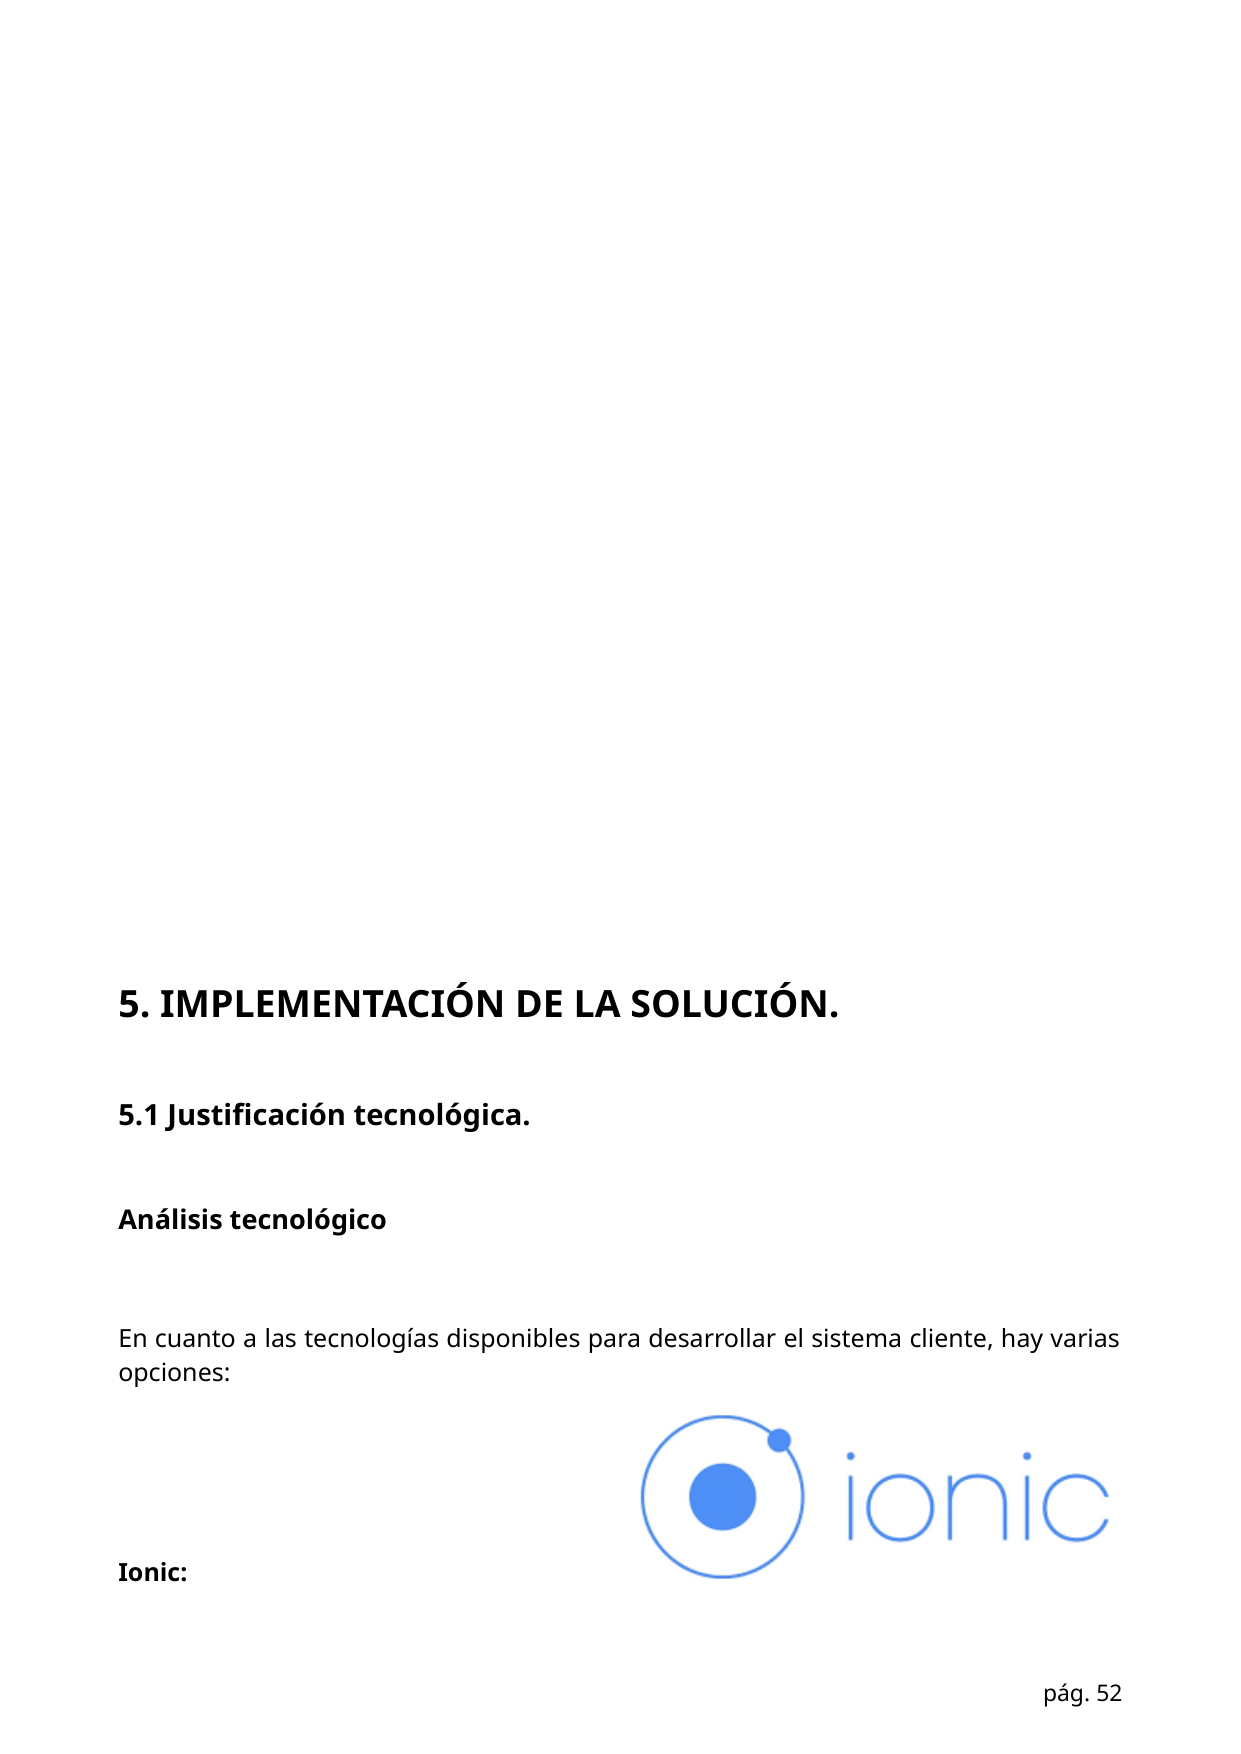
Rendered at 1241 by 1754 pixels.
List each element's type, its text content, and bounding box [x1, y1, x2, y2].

text Ionic: [118, 1554, 1122, 1588]
text Análisis tecnológico [118, 1200, 1122, 1237]
subtitle 5. IMPLEMENTACIÓN DE LA SOLUCIÓN. [118, 977, 1122, 1028]
subtitle 5.1 Justificación tecnológica. [118, 1094, 1122, 1134]
picture [635, 1412, 1118, 1583]
text En cuanto a las tecnologías disponibles para desarrollar el sistema cliente, hay varias opciones: [118, 1320, 1122, 1388]
